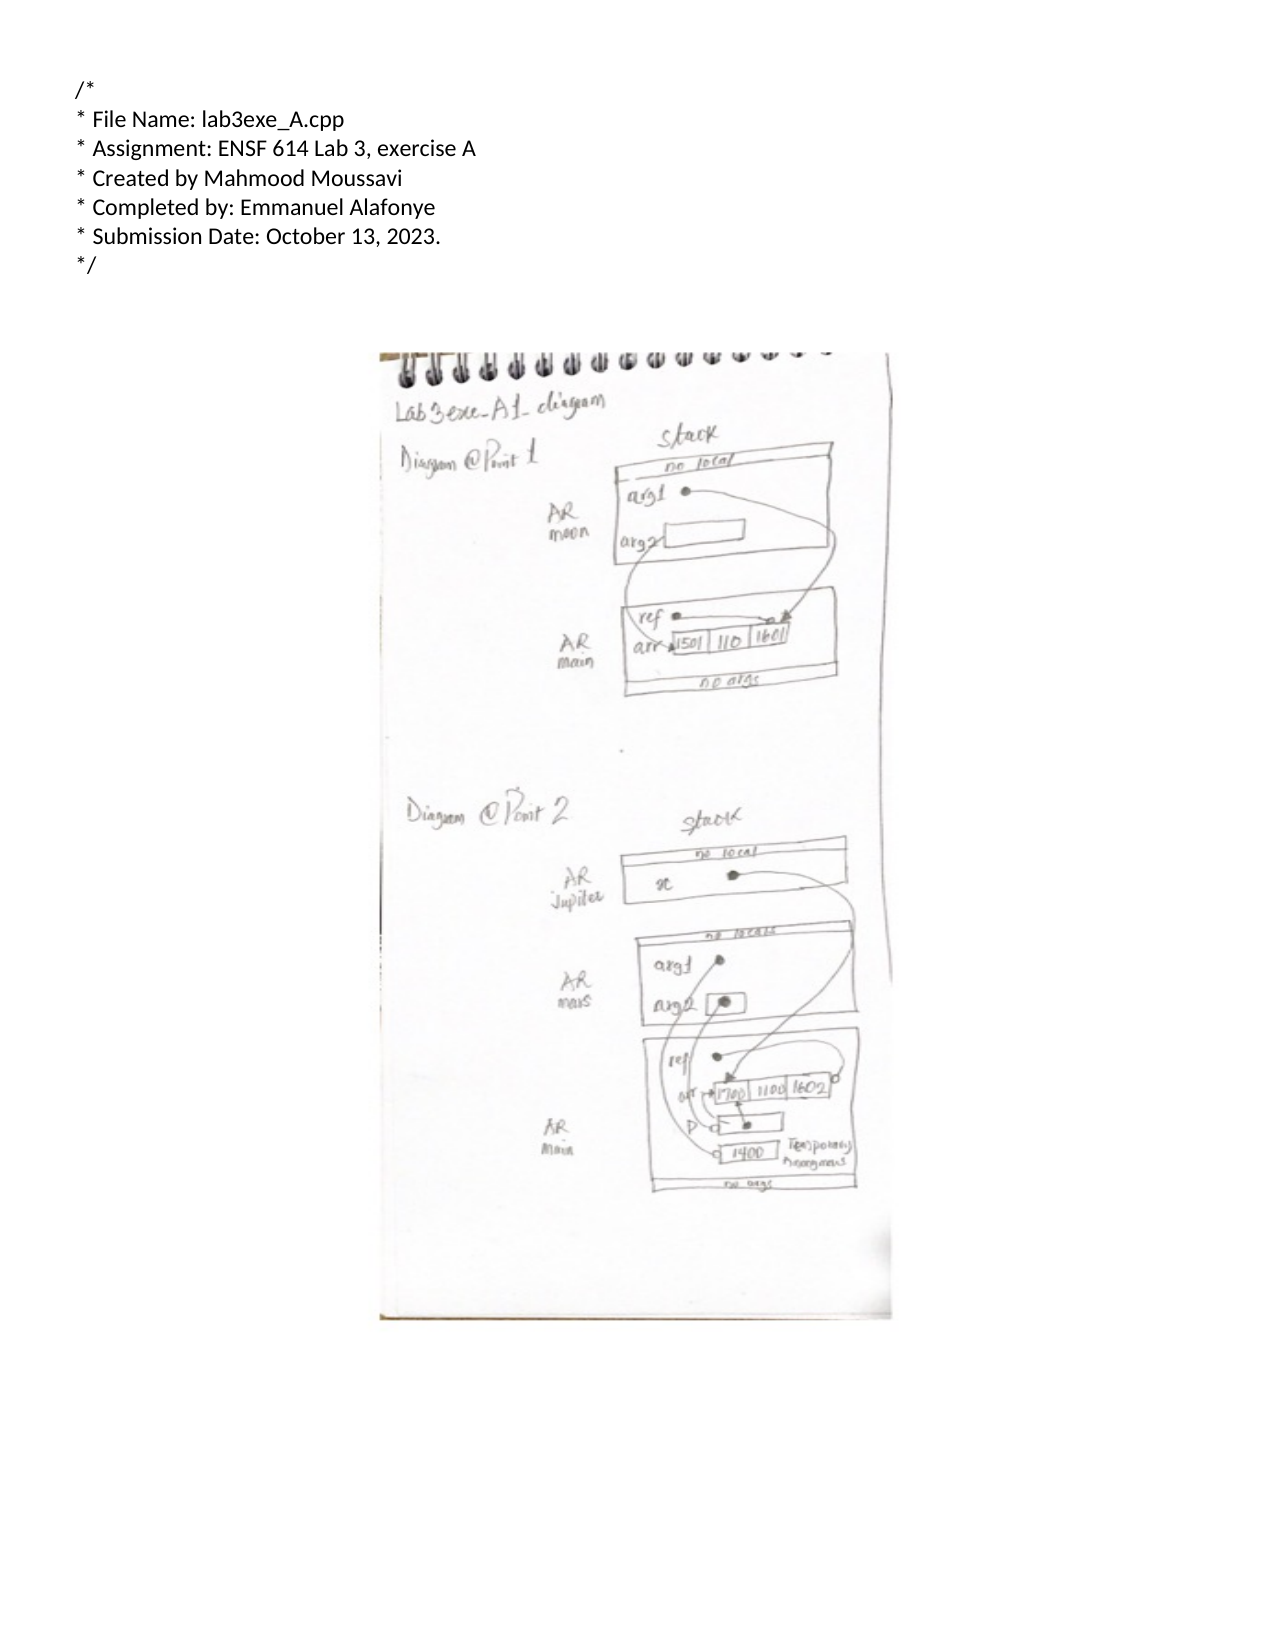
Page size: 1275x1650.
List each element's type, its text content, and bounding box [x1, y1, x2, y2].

text * Submission Date: October 13, 2023. [75, 221, 1200, 251]
text * Created by Mahmood Moussavi [75, 163, 1200, 192]
text * Assignment: ENSF 614 Lab 3, exercise A [75, 133, 1200, 163]
text * File Name: lab3exe_A.cpp [75, 104, 1200, 133]
text * Completed by: Emmanuel Alafonye [75, 192, 1200, 221]
text /* [75, 75, 1200, 104]
text */ [75, 251, 1200, 280]
picture [75, 310, 1200, 1363]
